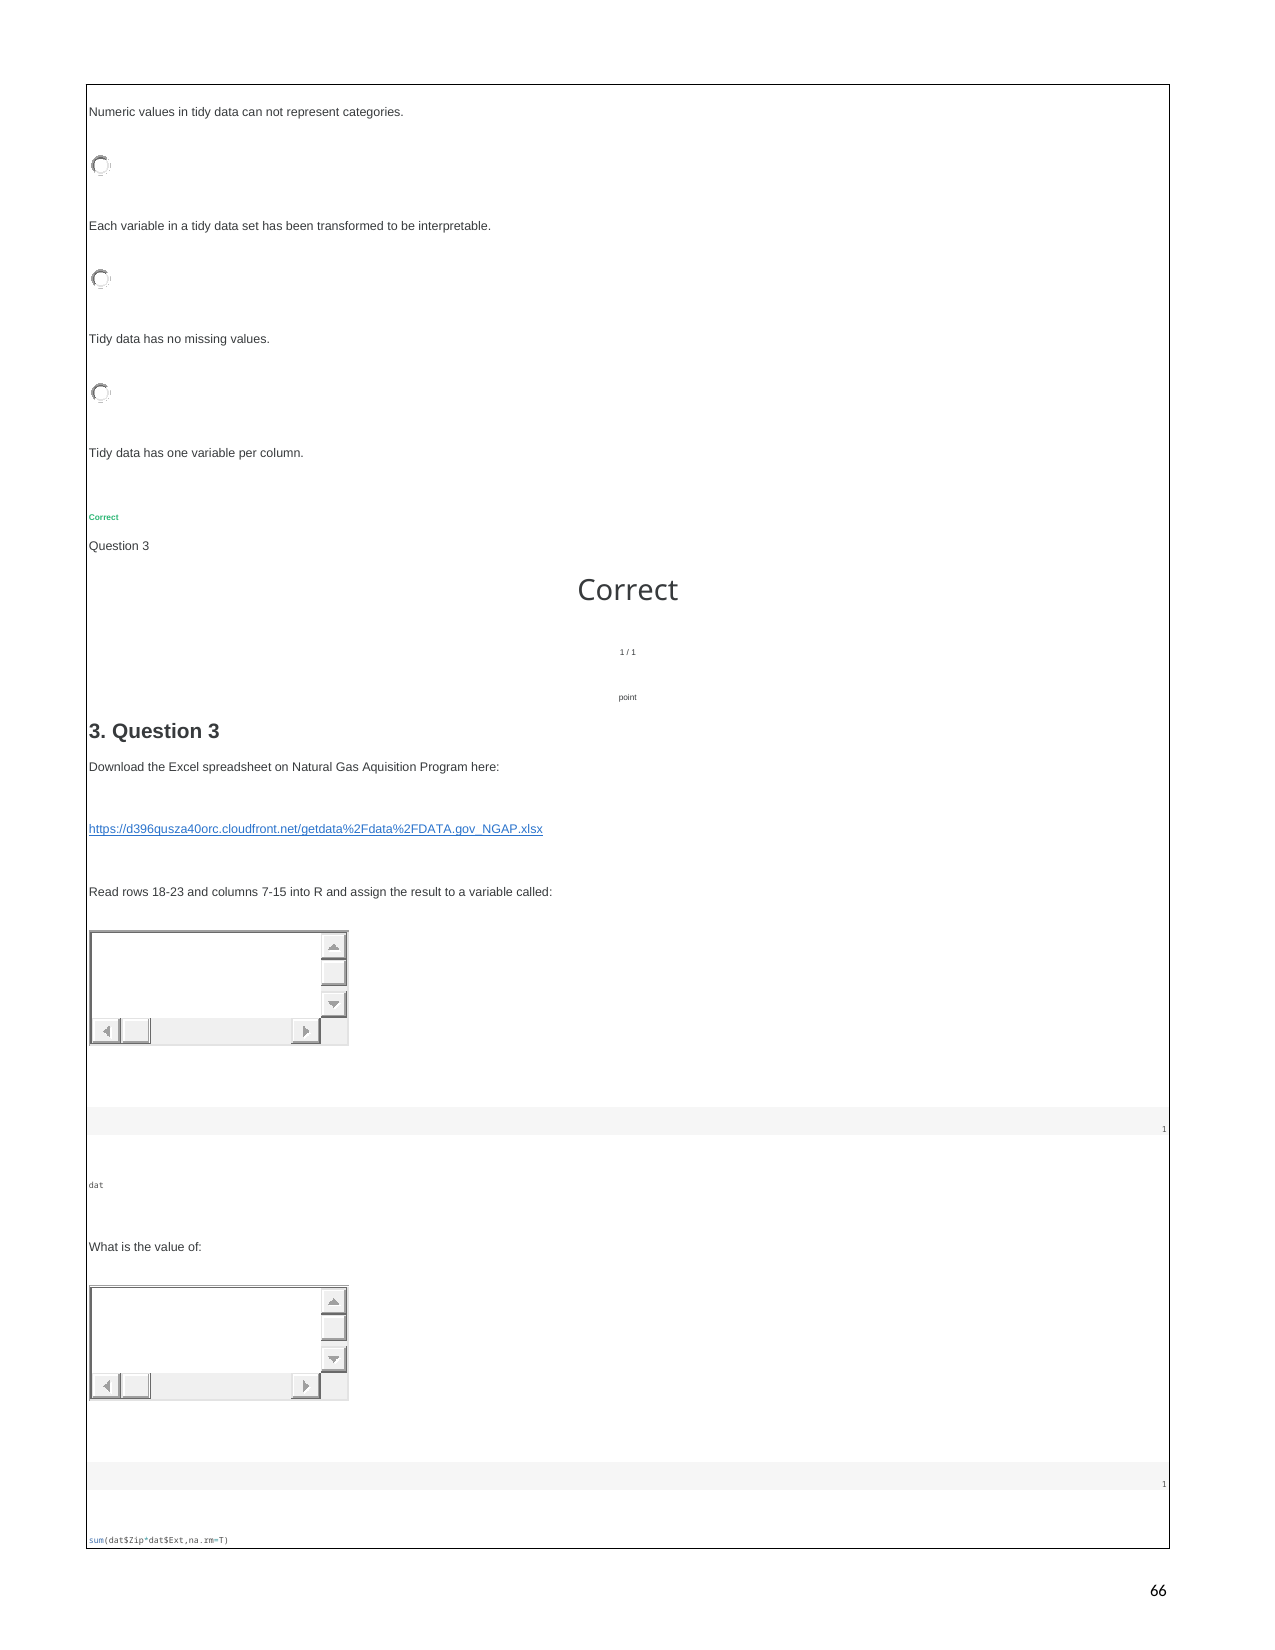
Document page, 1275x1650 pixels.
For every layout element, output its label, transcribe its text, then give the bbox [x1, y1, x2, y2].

text 1 [87, 1107, 1169, 1135]
text Each variable in a tidy data set has been transformed to be interpretable. [87, 198, 1169, 232]
text Question 3 [87, 536, 1169, 553]
text dat [87, 1163, 1169, 1191]
text Tidy data has one variable per column. [87, 426, 1169, 460]
text Download the Excel spreadsheet on Natural Gas Aquisition Program here: [89, 743, 1167, 774]
text Correct [87, 567, 1169, 609]
subtitle 3. Question 3 [87, 716, 1169, 743]
text sum(dat$Zip*dat$Ext,na.rm=T) [87, 1518, 1169, 1548]
text Correct [87, 486, 1169, 522]
text https://d396qusza40orc.cloudfront.net/getdata%2Fdata%2FDATA.gov_NGAP.xlsx [87, 802, 1169, 836]
text 1 [87, 1462, 1169, 1490]
text What is the value of: [87, 1219, 1169, 1254]
text Numeric values in tidy data can not represent categories. [87, 85, 1169, 119]
text 1 / 1 [87, 626, 1169, 657]
text point [87, 671, 1169, 702]
text Read rows 18-23 and columns 7-15 into R and assign the result to a variable called: [87, 864, 1169, 899]
text Tidy data has no missing values. [87, 312, 1169, 346]
